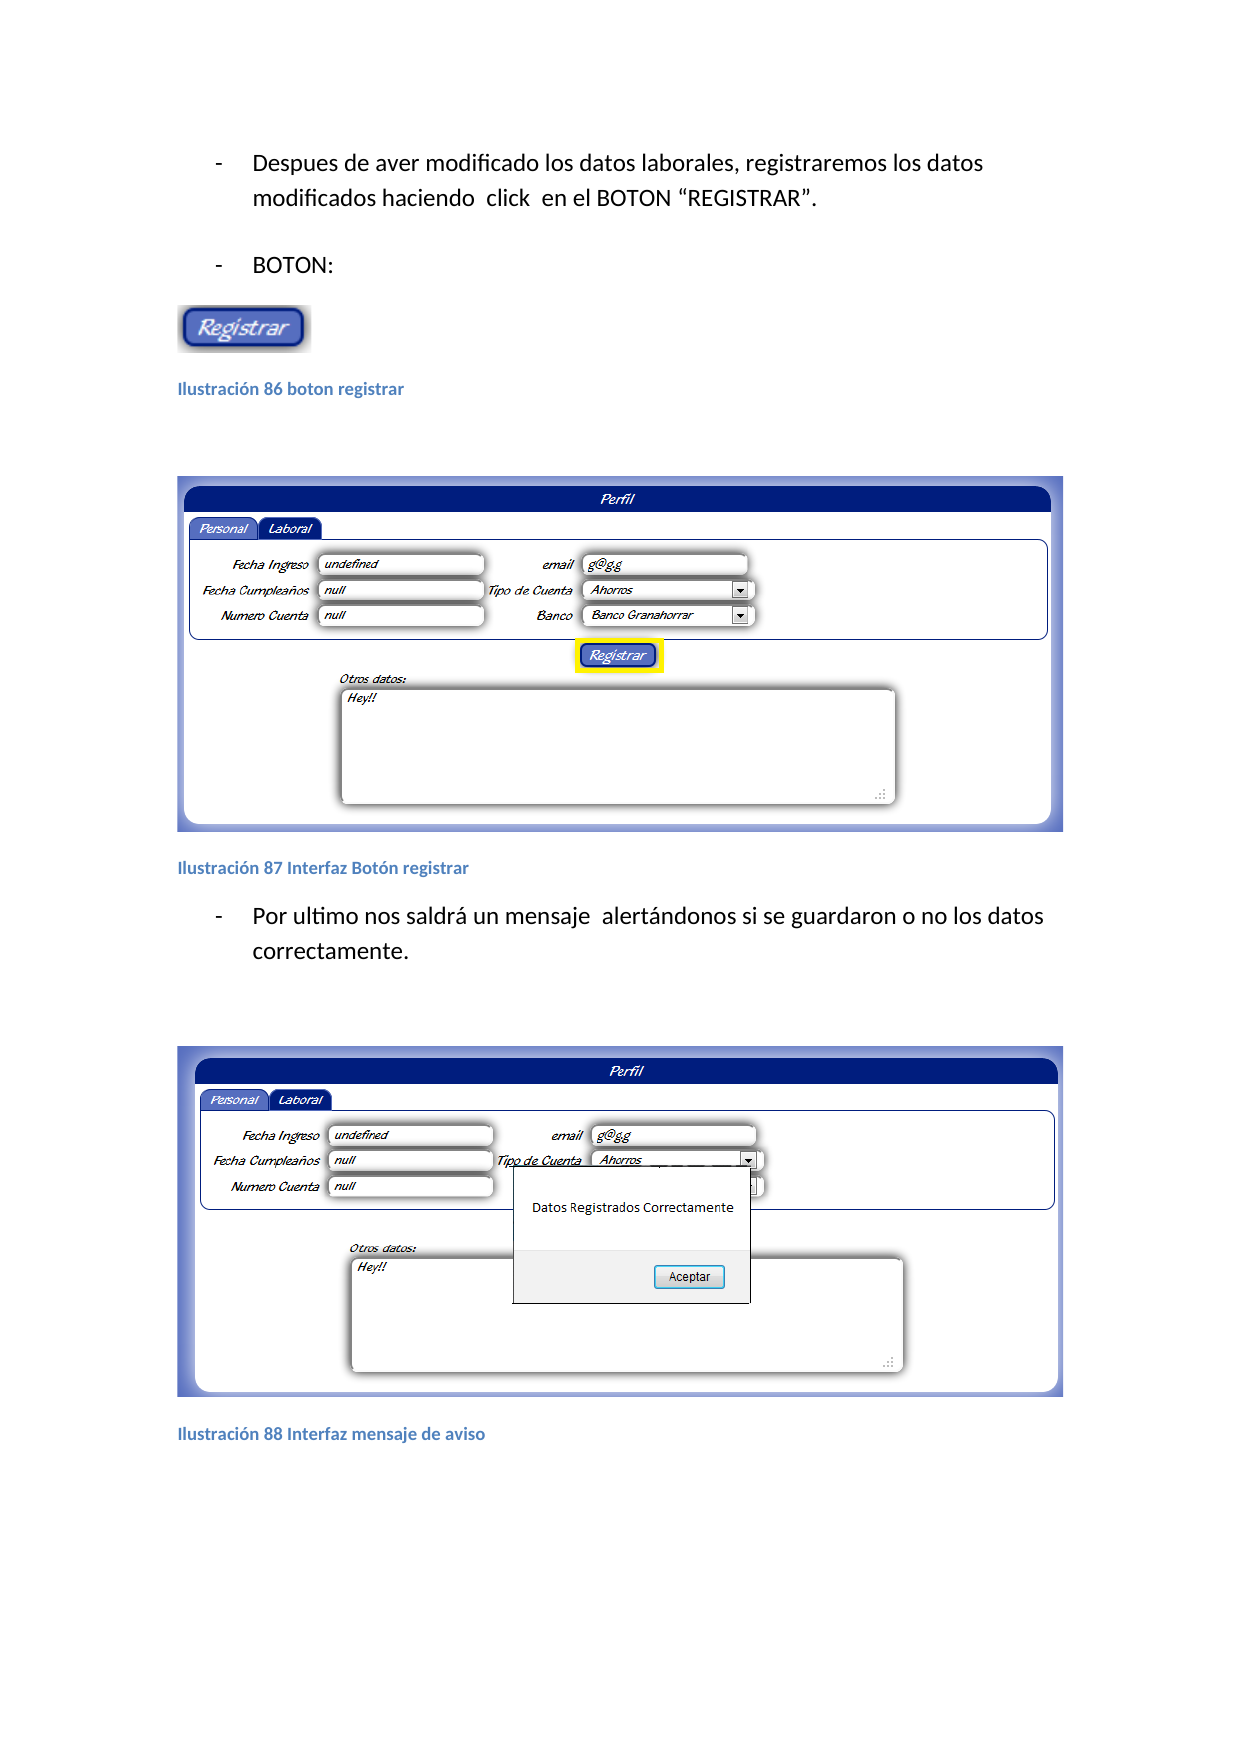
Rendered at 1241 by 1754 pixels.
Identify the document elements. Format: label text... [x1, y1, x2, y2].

picture [177, 305, 312, 353]
list Despues de aver modificado los datos laborales, registraremos los datos modificados haciendo click en el BOTON “REGISTRAR”. [215, 148, 1063, 245]
list Por ultimo nos saldrá un mensaje alertándonos si se guardaron o no los datos correctamente. [215, 900, 1063, 966]
text Ilustración 88 Interfaz mensaje de aviso [177, 1422, 1063, 1445]
picture [177, 1046, 1064, 1397]
list BOTON: [215, 249, 1063, 280]
text Ilustración 86 boton registrar [177, 377, 1063, 400]
text Ilustración 87 Interfaz Botón registrar [177, 856, 1063, 879]
picture [177, 476, 1064, 832]
